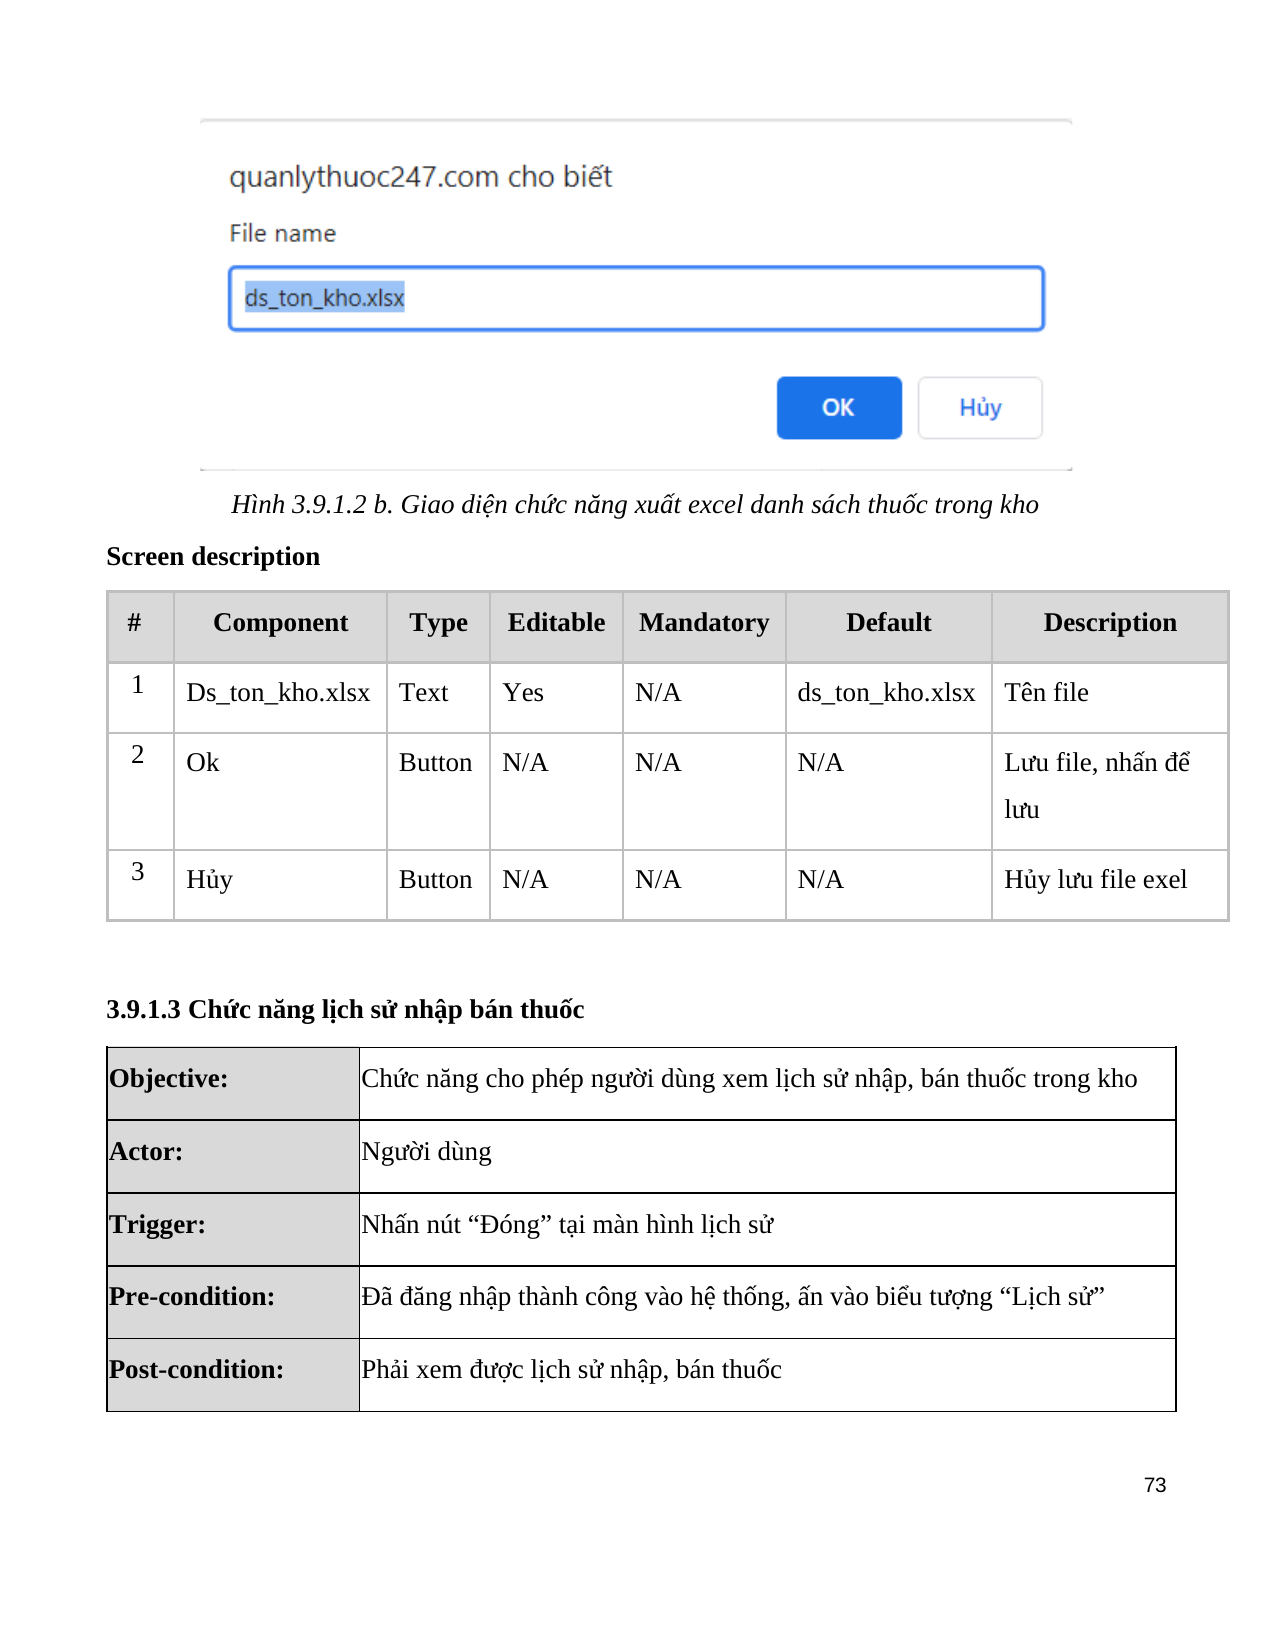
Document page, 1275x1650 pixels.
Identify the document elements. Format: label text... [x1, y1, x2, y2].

table_cell Button [388, 851, 489, 919]
table_cell Phải xem được lịch sử nhập, bán thuốc [360, 1339, 1175, 1411]
table_cell Đã đăng nhập thành công vào hệ thống, ấn vào biểu tượng “Lịch sử” [360, 1267, 1175, 1338]
table_header Description [993, 593, 1227, 661]
table_cell Tên file [993, 664, 1227, 732]
table_header Mandatory [624, 593, 785, 661]
table_cell Post-condition: [108, 1339, 359, 1411]
table_cell Pre-condition: [108, 1267, 359, 1338]
table_header Default [787, 593, 991, 661]
table_cell Trigger: [108, 1194, 359, 1265]
table_cell Actor: [108, 1121, 359, 1192]
table_header Chức năng cho phép người dùng xem lịch sử nhập, bán thuốc trong kho [360, 1048, 1175, 1119]
table_cell 1 [109, 664, 173, 732]
table_cell 3 [109, 851, 173, 919]
table_cell ds_ton_kho.xlsx [787, 664, 991, 732]
table_cell Nhấn nút “Đóng” tại màn hình lịch sử [360, 1194, 1175, 1265]
text Hình 3.9.1.2 b. Giao diện chức năng xuất excel danh sách thuốc trong kho [106, 488, 1167, 519]
table_cell Ds_ton_kho.xlsx [175, 664, 386, 732]
table_header Editable [491, 593, 622, 661]
subtitle Chức năng lịch sử nhập bán thuốc [106, 993, 1167, 1025]
table_cell N/A [491, 851, 622, 919]
table_cell 2 [109, 734, 173, 848]
table_cell Yes [491, 664, 622, 732]
text Screen description [106, 540, 1167, 571]
table_cell Người dùng [360, 1121, 1175, 1192]
table_cell N/A [624, 734, 785, 848]
table_cell Text [388, 664, 489, 732]
table_cell Ok [175, 734, 386, 848]
table_cell Button [388, 734, 489, 848]
table_cell N/A [491, 734, 622, 848]
table_cell Hủy lưu file exel [993, 851, 1227, 919]
table_cell N/A [624, 851, 785, 919]
table_cell Hủy [175, 851, 386, 919]
table_cell N/A [624, 664, 785, 732]
table_header Objective: [108, 1048, 359, 1119]
table_cell Lưu file, nhấn để lưu [993, 734, 1227, 848]
table_header # [109, 593, 173, 661]
table_header Component [175, 593, 386, 661]
table_cell N/A [787, 734, 991, 848]
table_header Type [388, 593, 489, 661]
table_cell N/A [787, 851, 991, 919]
picture [200, 118, 1073, 471]
